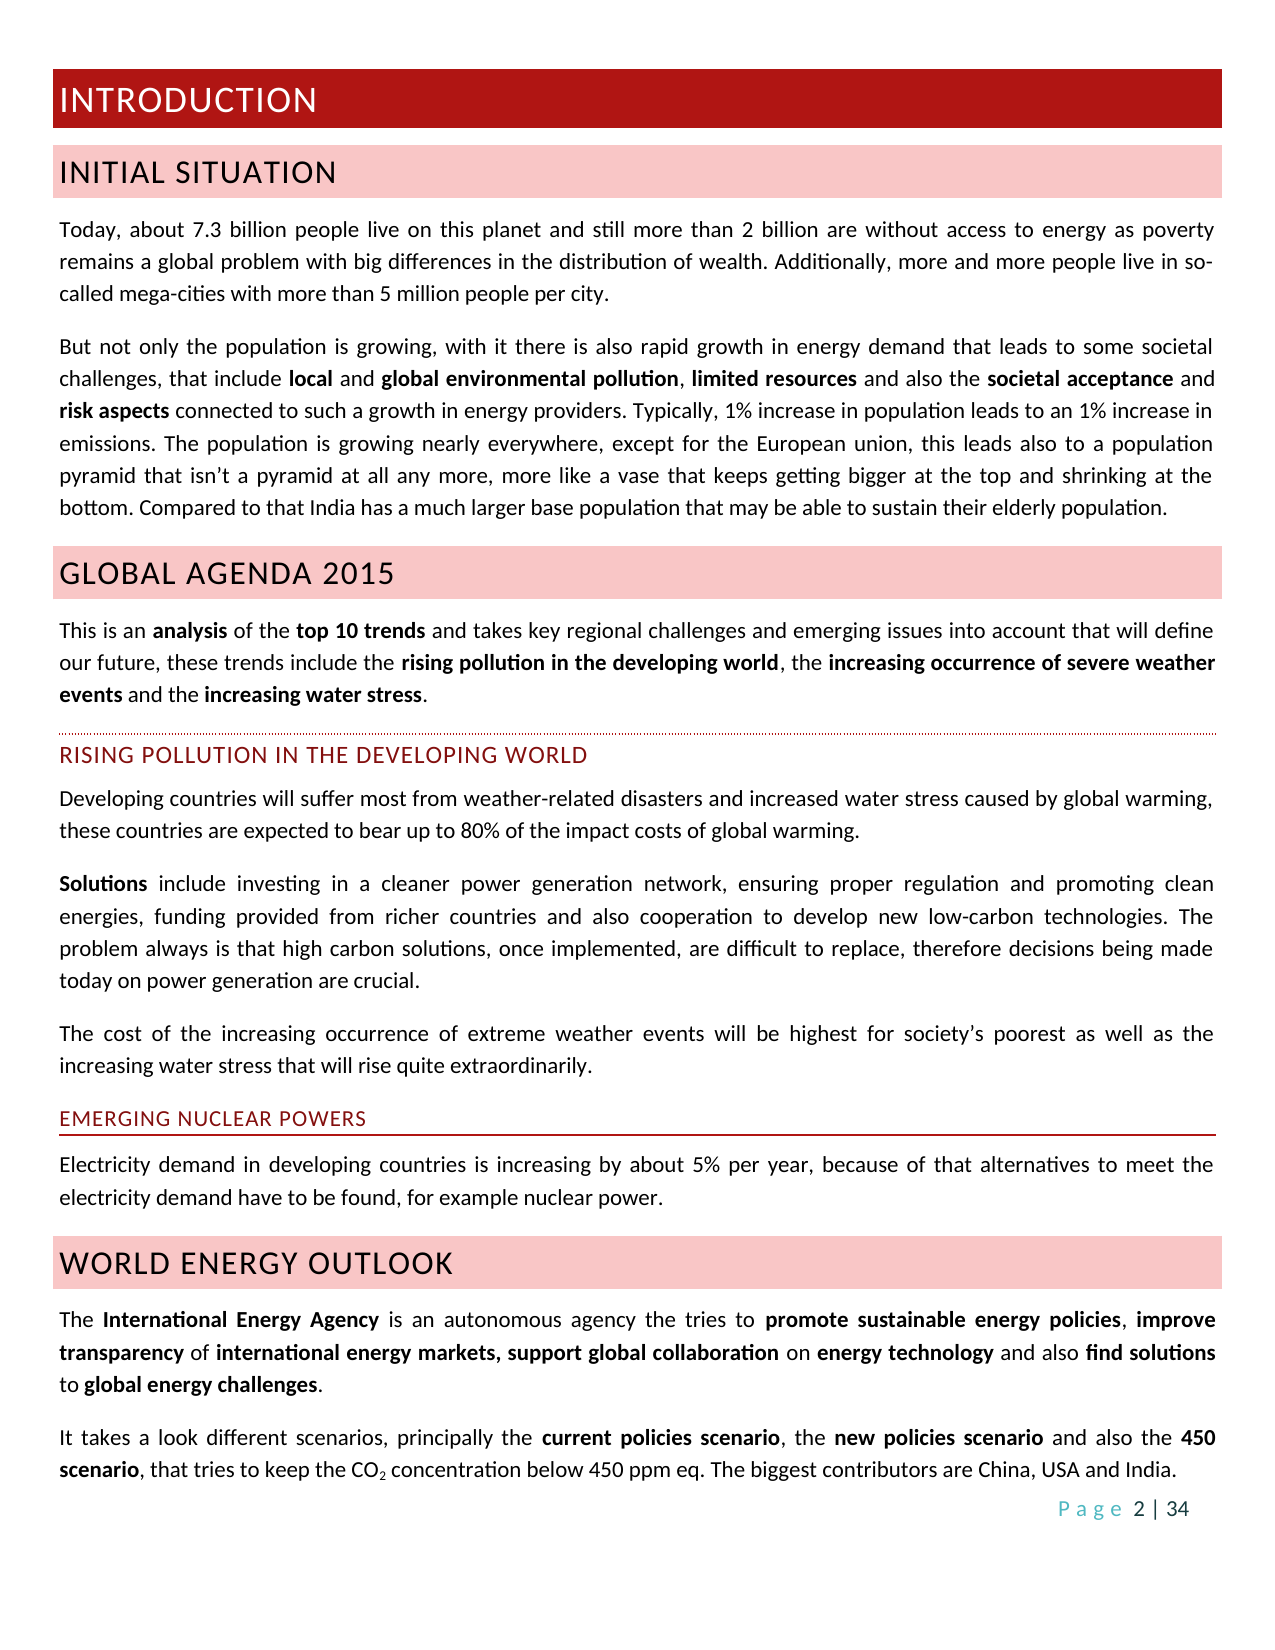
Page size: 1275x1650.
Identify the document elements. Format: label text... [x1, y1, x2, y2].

subtitle Rising pollution in the developing world [59, 733, 1216, 769]
text Electricity demand in developing countries is increasing by about 5% per year, because of that alternatives to meet the electricity demand have to be found, for example nuclear power. [59, 1151, 1216, 1211]
text This is an analysis of the top 10 trends and takes key regional challenges and emerging issues into account that will define our future, these trends include the rising pollution in the developing world, the increasing occurrence of severe weather events and the increasing water stress. [59, 616, 1216, 708]
text It takes a look different scenarios, principally the current policies scenario, the new policies scenario and also the 450 scenario, that tries to keep the CO2 concentration below 450 ppm eq. The biggest contributors are China, USA and India. [59, 1423, 1216, 1483]
text Today, about 7.3 billion people live on this planet and still more than 2 billion are without access to energy as poverty remains a global problem with big differences in the distribution of wealth. Additionally, more and more people live in so-called mega-cities with more than 5 million people per city. [59, 215, 1216, 307]
text The cost of the increasing occurrence of extreme weather events will be highest for society’s poorest as well as the increasing water stress that will rise quite extraordinarily. [59, 1019, 1216, 1079]
subtitle Global Agenda 2015 [59, 553, 1216, 593]
text Solutions include investing in a cleaner power generation network, ensuring proper regulation and promoting clean energies, funding provided from richer countries and also cooperation to develop new low-carbon technologies. The problem always is that high carbon solutions, once implemented, are difficult to replace, therefore decisions being made today on power generation are crucial. [59, 869, 1216, 994]
text Developing countries will suffer most from weather-related disasters and increased water stress caused by global warming, these countries are expected to bear up to 80% of the impact costs of global warming. [59, 784, 1216, 844]
subtitle Initial situation [59, 151, 1216, 192]
subtitle emerging Nuclear powers [59, 1104, 1216, 1134]
text But not only the population is growing, with it there is also rapid growth in energy demand that leads to some societal challenges, that include local and global environmental pollution, limited resources and also the societal acceptance and risk aspects connected to such a growth in energy providers. Typically, 1% increase in population leads to an 1% increase in emissions. The population is growing nearly everywhere, except for the European union, this leads also to a population pyramid that isn’t a pyramid at all any more, more like a vase that keeps getting bigger at the top and shrinking at the bottom. Compared to that India has a much larger base population that may be able to sustain their elderly population. [59, 332, 1216, 521]
text The International Energy Agency is an autonomous agency the tries to promote sustainable energy policies, improve transparency of international energy markets, support global collaboration on energy technology and also find solutions to global energy challenges. [59, 1306, 1216, 1398]
subtitle World Energy outlook [59, 1242, 1216, 1283]
